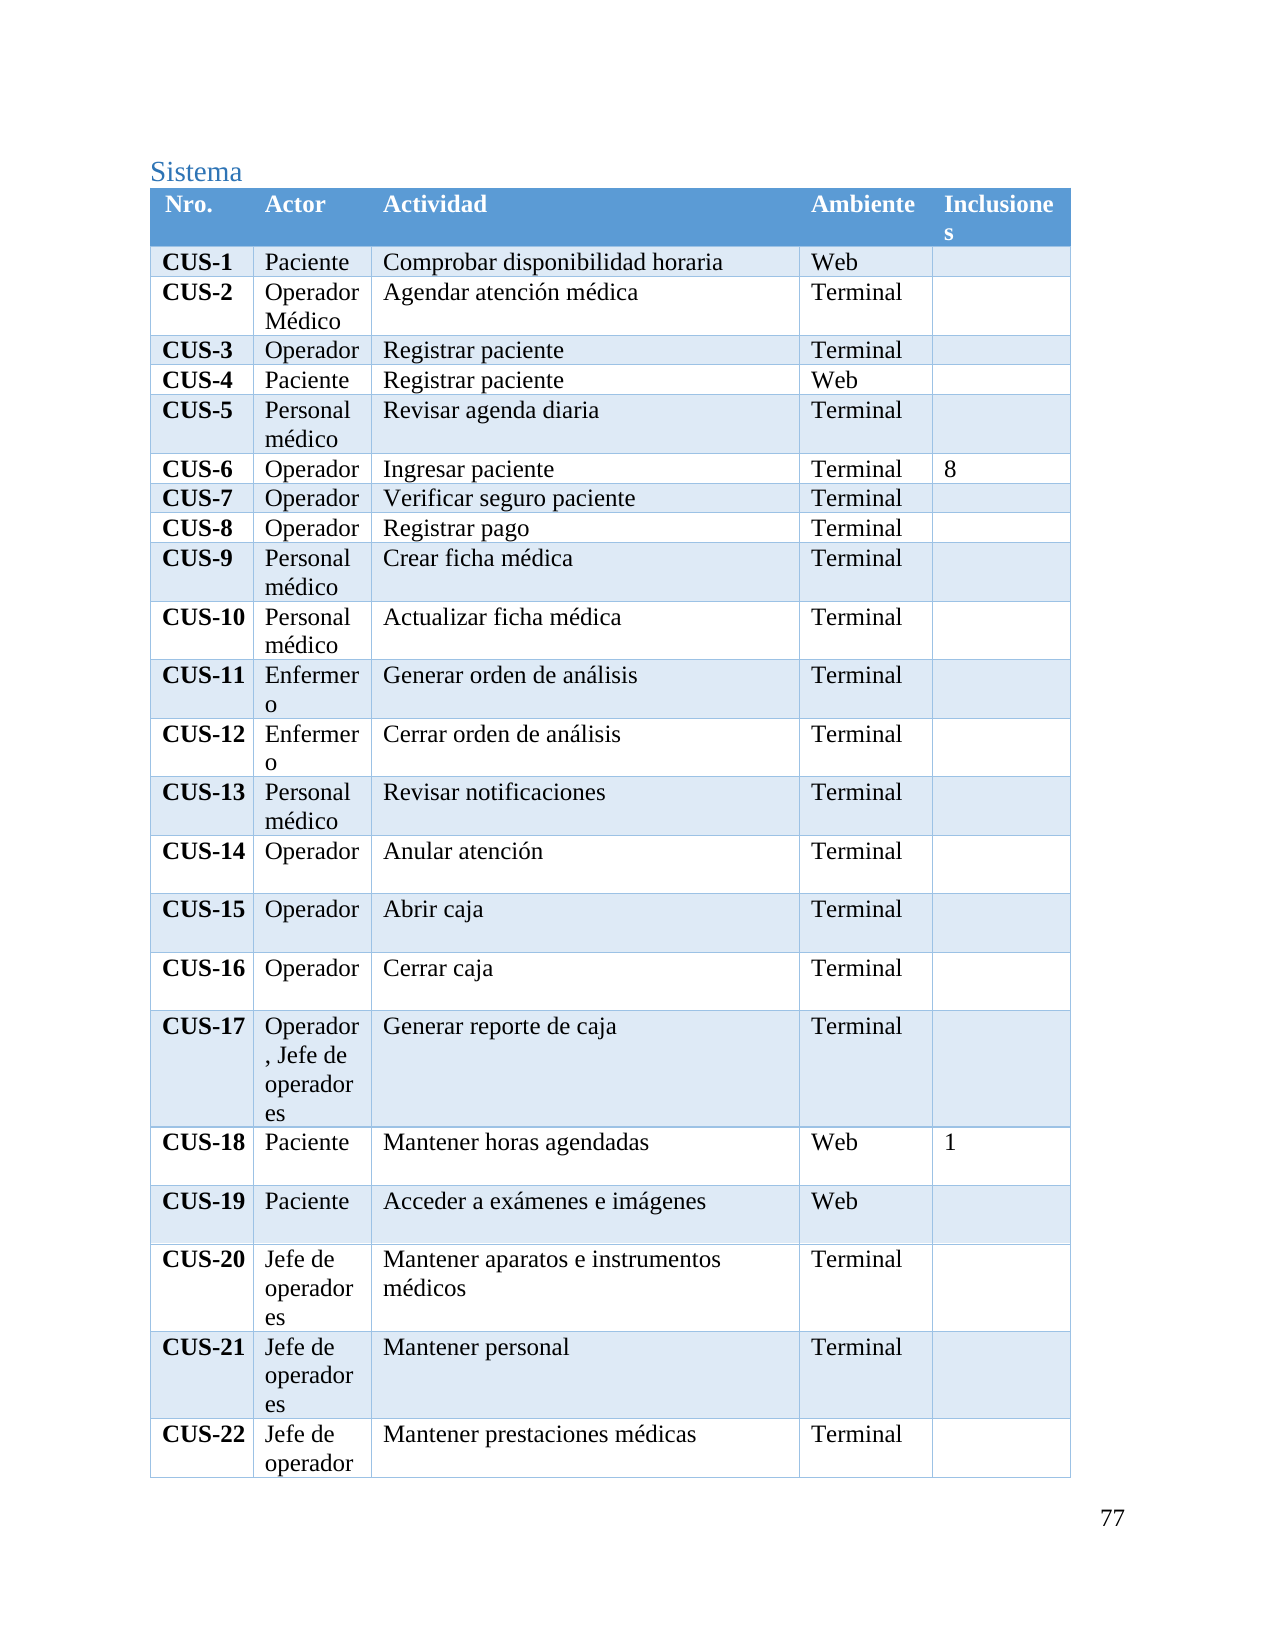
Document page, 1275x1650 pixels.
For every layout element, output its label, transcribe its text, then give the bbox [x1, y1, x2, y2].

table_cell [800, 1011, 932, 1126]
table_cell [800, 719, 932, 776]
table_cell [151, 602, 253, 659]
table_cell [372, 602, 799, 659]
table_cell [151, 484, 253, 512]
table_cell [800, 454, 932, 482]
table_cell Operador Médico [254, 277, 371, 334]
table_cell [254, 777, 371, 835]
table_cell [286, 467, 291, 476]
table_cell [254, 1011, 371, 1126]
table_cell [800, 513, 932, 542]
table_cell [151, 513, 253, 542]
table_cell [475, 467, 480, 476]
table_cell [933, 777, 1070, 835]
table_cell [933, 336, 1070, 364]
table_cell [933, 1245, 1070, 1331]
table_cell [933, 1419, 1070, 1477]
table_cell Operador [254, 336, 371, 364]
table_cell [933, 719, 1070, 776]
table_header Actividad [372, 189, 799, 246]
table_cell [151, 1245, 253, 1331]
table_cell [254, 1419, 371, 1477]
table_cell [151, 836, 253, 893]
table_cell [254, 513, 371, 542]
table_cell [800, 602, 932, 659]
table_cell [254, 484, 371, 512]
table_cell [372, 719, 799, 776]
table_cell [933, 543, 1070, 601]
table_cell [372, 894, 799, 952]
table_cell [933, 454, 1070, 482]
table_cell Comprobar disponibilidad horaria [372, 247, 799, 276]
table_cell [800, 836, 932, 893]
table_cell [933, 277, 1070, 334]
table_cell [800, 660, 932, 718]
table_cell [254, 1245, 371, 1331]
table_cell Registrar paciente [372, 365, 799, 394]
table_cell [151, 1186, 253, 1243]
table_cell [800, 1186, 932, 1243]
subtitle Sistema [150, 154, 1125, 188]
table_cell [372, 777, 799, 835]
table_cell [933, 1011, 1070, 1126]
table_cell Terminal [800, 336, 932, 364]
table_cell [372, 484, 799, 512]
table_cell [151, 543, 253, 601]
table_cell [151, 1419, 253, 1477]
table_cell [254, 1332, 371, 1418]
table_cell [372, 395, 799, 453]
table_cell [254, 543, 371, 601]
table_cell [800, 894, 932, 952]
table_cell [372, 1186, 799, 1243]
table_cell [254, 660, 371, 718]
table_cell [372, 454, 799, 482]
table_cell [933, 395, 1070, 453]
table_cell Terminal [800, 277, 932, 334]
table_cell [933, 365, 1070, 394]
table_cell [151, 247, 253, 276]
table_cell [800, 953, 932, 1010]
table_header Actor [254, 189, 371, 246]
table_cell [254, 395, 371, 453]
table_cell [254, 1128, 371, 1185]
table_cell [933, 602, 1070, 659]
table_header Nro. [151, 189, 253, 246]
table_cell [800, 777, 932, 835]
table_cell Web [800, 365, 932, 394]
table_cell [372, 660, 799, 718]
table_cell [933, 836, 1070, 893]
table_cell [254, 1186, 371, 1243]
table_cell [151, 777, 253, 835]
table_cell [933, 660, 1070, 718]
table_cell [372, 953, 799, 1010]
table_cell Paciente [254, 247, 371, 276]
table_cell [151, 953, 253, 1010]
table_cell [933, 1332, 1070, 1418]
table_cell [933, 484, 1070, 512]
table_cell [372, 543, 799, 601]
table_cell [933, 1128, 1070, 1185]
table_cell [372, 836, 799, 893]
table_cell [151, 365, 253, 394]
table_cell Registrar paciente [372, 336, 799, 364]
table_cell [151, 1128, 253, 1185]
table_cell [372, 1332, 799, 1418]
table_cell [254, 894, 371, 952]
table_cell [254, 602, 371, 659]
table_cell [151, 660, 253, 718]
table_cell Paciente [254, 365, 371, 394]
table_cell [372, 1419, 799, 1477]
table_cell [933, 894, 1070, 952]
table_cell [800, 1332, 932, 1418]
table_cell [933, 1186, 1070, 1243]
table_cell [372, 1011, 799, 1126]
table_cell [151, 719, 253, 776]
table_cell Agendar atención médica [372, 277, 799, 334]
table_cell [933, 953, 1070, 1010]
table_cell [151, 277, 253, 334]
table_cell [151, 395, 253, 453]
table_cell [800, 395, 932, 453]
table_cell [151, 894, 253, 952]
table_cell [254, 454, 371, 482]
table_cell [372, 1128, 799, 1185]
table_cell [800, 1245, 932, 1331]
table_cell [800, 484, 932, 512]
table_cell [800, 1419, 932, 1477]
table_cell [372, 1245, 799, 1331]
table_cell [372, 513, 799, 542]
table_header Inclusiones [933, 189, 1070, 246]
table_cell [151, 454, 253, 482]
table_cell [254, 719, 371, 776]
table_header Ambiente [800, 189, 932, 246]
table_cell [151, 336, 253, 364]
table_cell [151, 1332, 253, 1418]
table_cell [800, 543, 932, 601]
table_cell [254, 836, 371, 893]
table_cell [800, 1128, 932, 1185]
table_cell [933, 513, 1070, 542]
table_cell Web [800, 247, 932, 276]
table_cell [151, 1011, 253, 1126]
table_cell [933, 247, 1070, 276]
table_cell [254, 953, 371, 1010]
